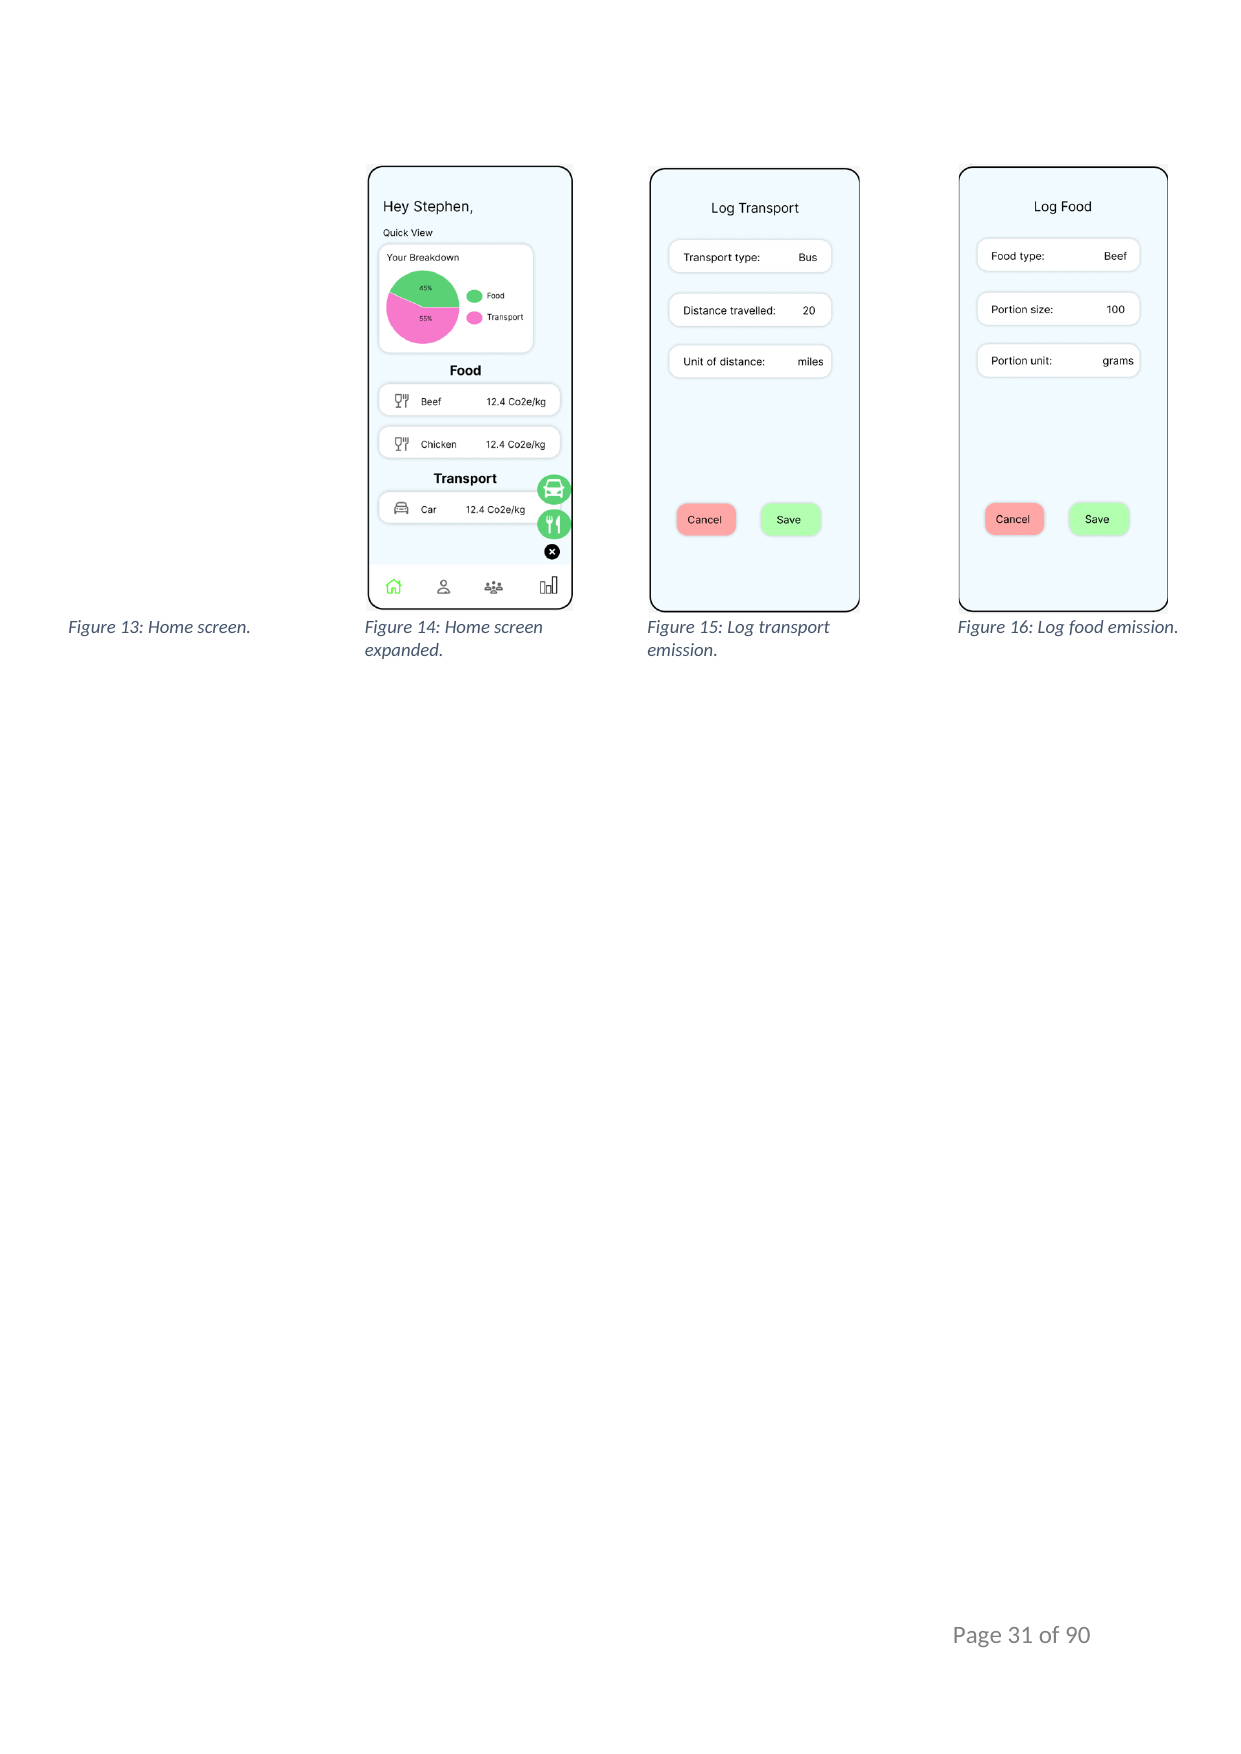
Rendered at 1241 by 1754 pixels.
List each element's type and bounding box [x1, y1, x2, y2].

picture [647, 166, 860, 610]
picture [364, 164, 574, 608]
picture [957, 164, 1168, 610]
